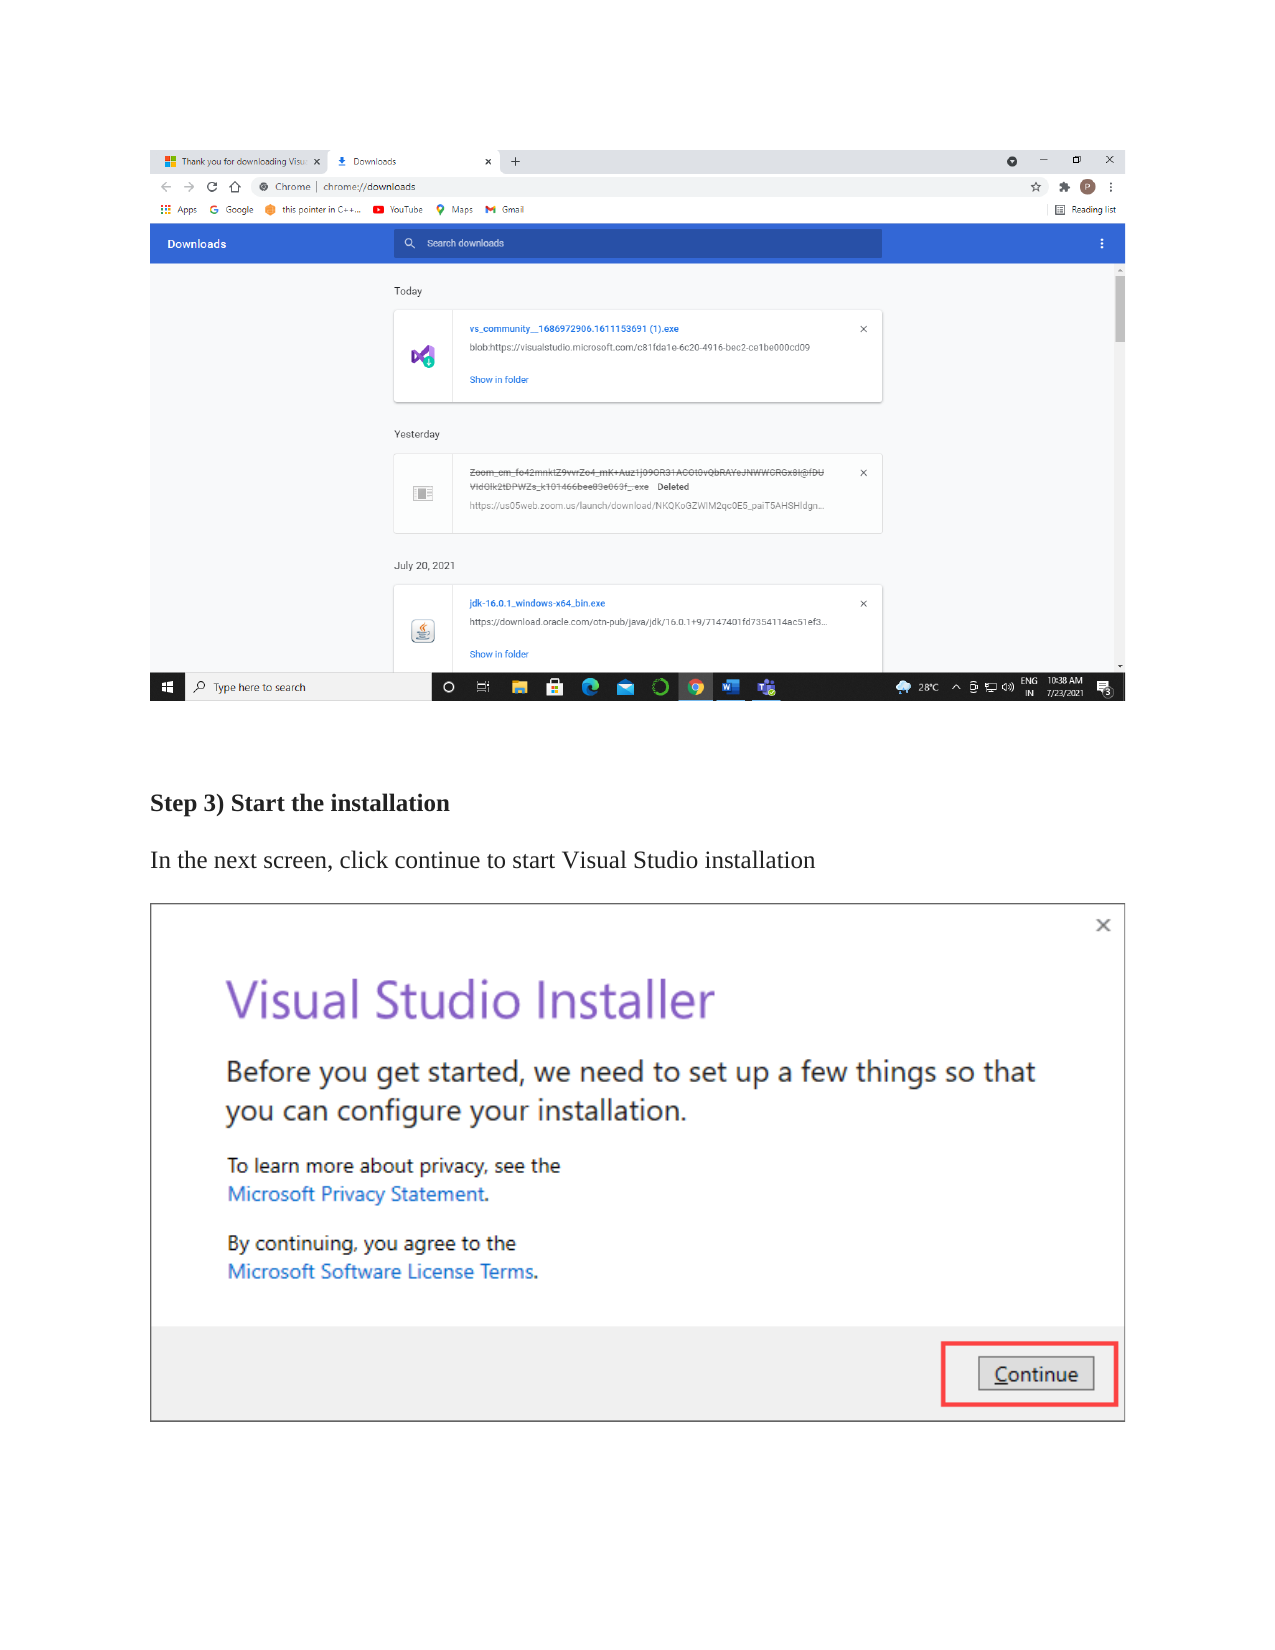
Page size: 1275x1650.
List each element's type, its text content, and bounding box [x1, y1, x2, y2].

text Step 3) Start the installation [150, 788, 1125, 816]
text In the next screen, click continue to start Visual Studio installation [150, 846, 1125, 874]
picture [150, 150, 1125, 701]
picture [150, 903, 1125, 1422]
